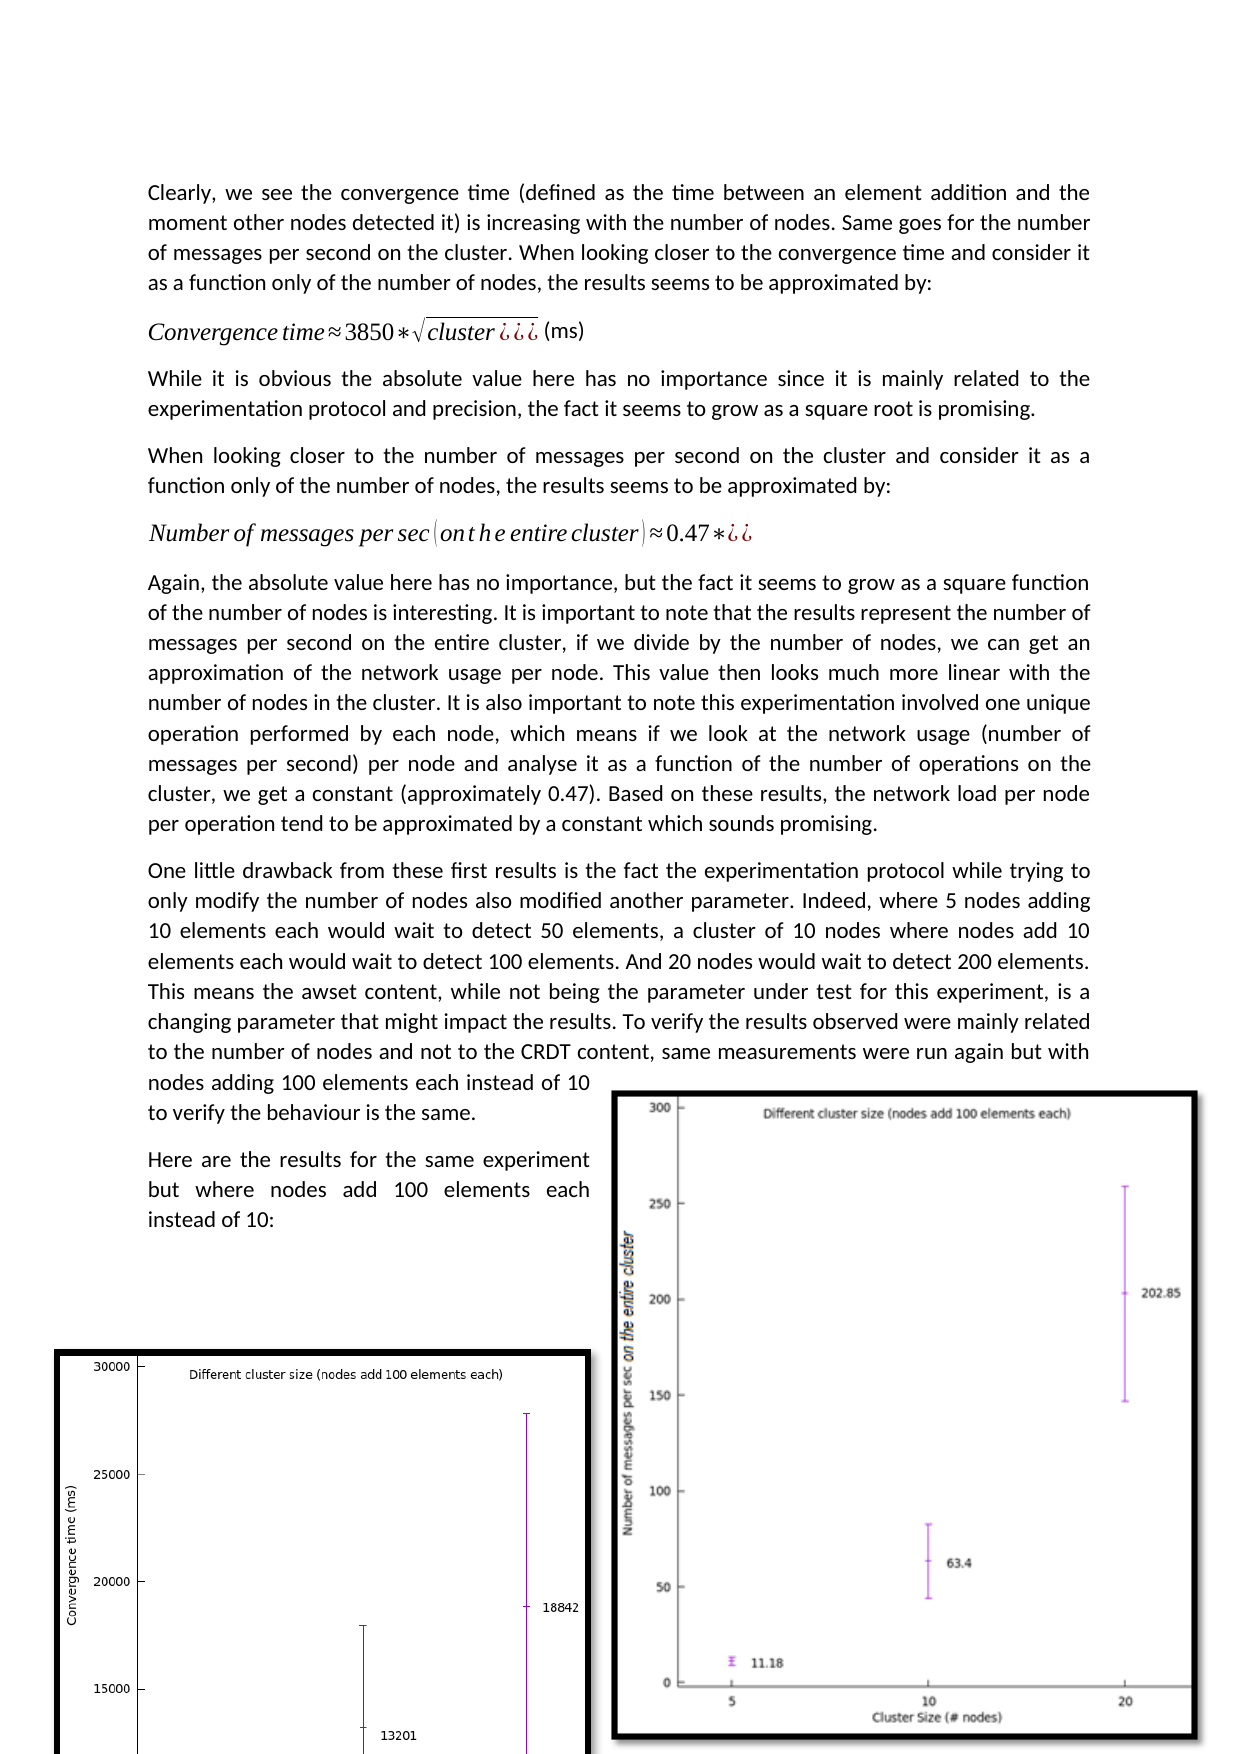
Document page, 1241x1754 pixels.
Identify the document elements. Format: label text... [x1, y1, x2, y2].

text Again, the absolute value here has no importance, but the fact it seems to grow as a square function of the number of nodes is interesting. It is important to note that the results represent the number of messages per second on the entire cluster, if we divide by the number of nodes, we can get an approximation of the network usage per node. This value then looks much more linear with the number of nodes in the cluster. It is also important to note this experimentation involved one unique operation performed by each node, which means if we look at the network usage (number of messages per second) per node and analyse it as a function of the number of operations on the cluster, we get a constant (approximately 0.47). Based on these results, the network load per node per operation tend to be approximated by a constant which sounds promising. [148, 568, 1093, 837]
text Clearly, we see the convergence time (defined as the time between an element addition and the moment other nodes detected it) is increasing with the number of nodes. Same goes for the number of messages per second on the cluster. When looking closer to the convergence time and consider it as a function only of the number of nodes, the results seems to be approximated by: [148, 148, 1093, 296]
picture [60, 1356, 585, 1754]
text When looking closer to the number of messages per second on the cluster and consider it as a function only of the number of nodes, the results seems to be approximated by: [148, 441, 1093, 499]
text One little drawback from these first results is the fact the experimentation protocol while trying to only modify the number of nodes also modified another parameter. Indeed, where 5 nodes adding 10 elements each would wait to detect 50 elements, a cluster of 10 nodes where nodes add 10 elements each would wait to detect 100 elements. And 20 nodes would wait to detect 200 elements. This means the awset content, while not being the parameter under test for this experiment, is a changing parameter that might impact the results. To verify the results observed were mainly related to the number of nodes and not to the CRDT content, same measurements were run again but with nodes adding 100 elements each instead of 10 to verify the behaviour is the same. [148, 856, 1093, 1126]
text (ms) [148, 315, 1093, 345]
picture [607, 1086, 1207, 1751]
text While it is obvious the absolute value here has no importance since it is mainly related to the experimentation protocol and precision, the fact it seems to grow as a square root is promising. [148, 364, 1093, 422]
text Here are the results for the same experiment but where nodes add 100 elements each instead of 10: [148, 1145, 607, 1233]
